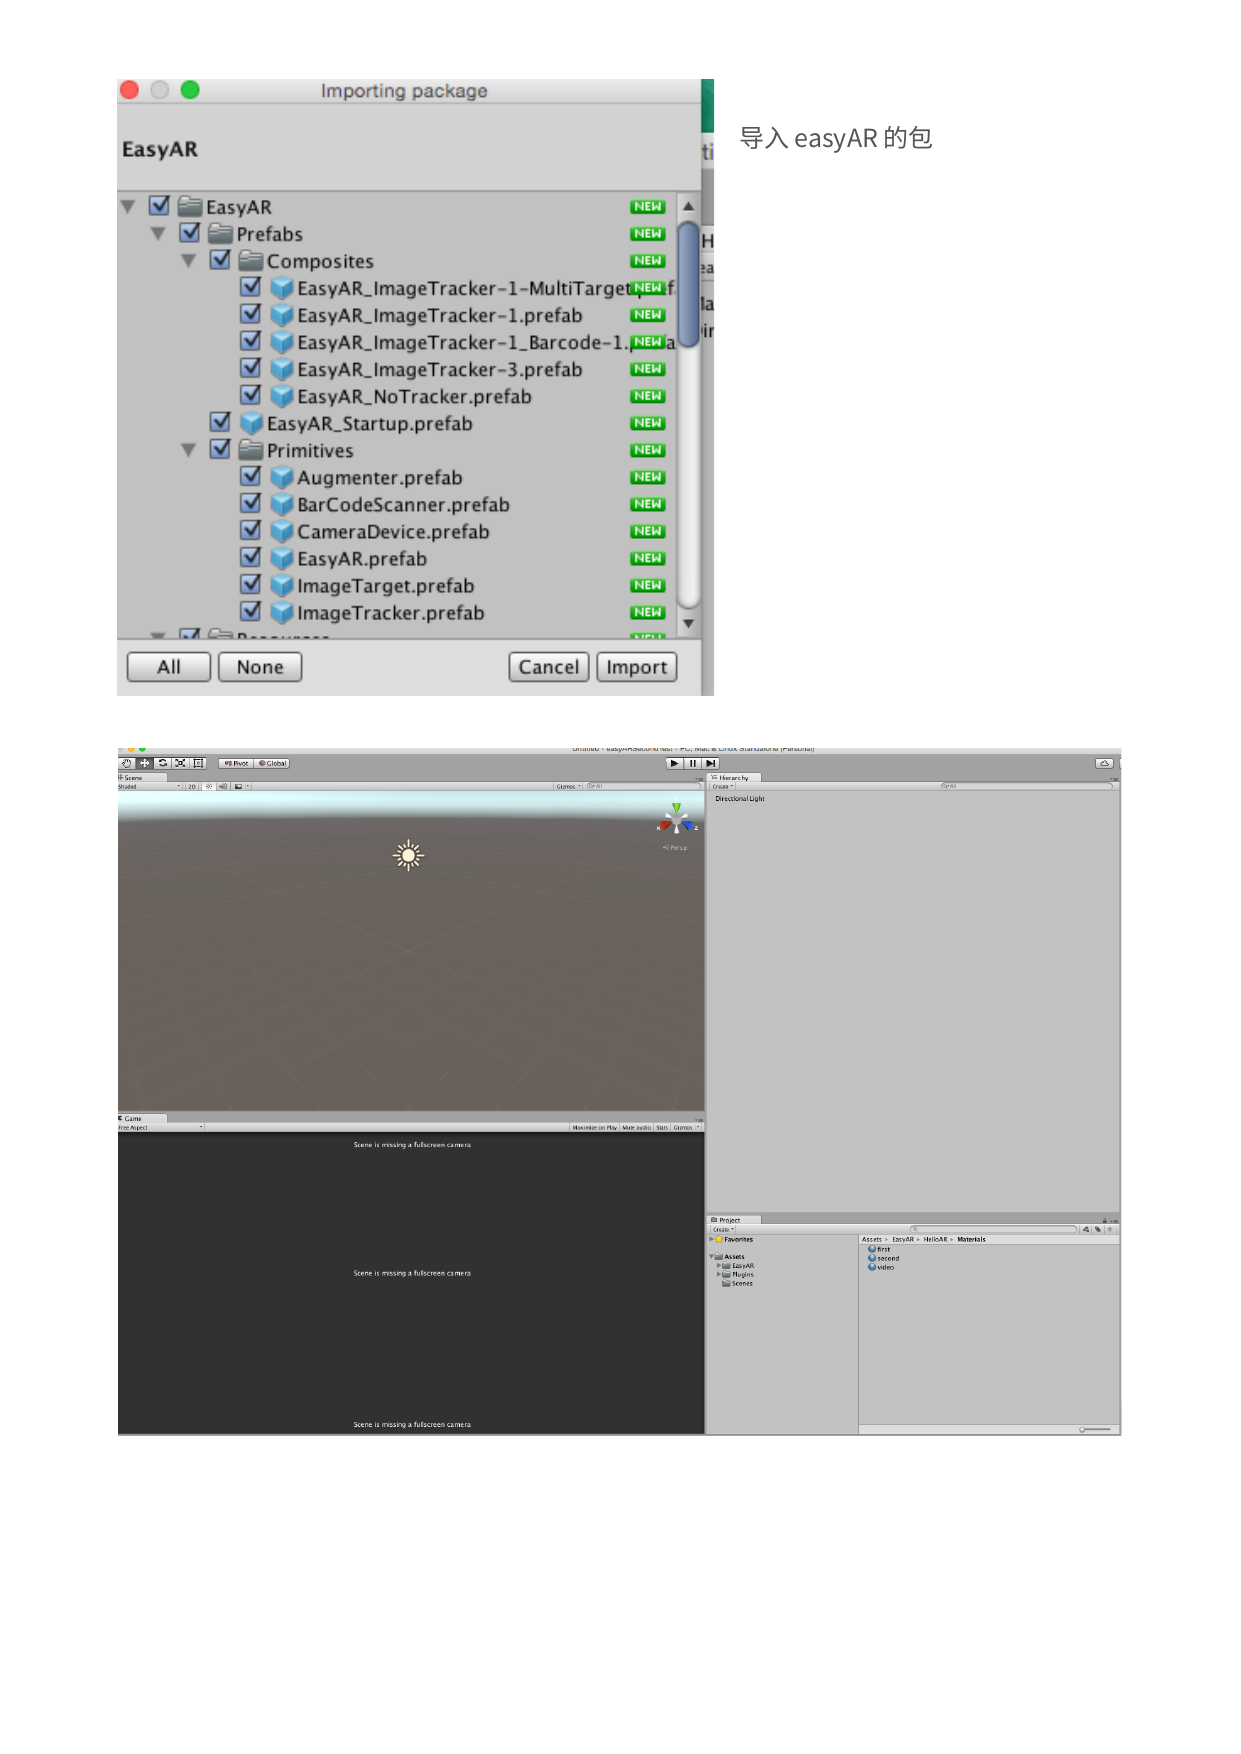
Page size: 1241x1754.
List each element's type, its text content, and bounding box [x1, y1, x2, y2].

text 导入easyAR的包 [715, 118, 1122, 154]
picture [118, 748, 1122, 1436]
picture [117, 79, 715, 696]
